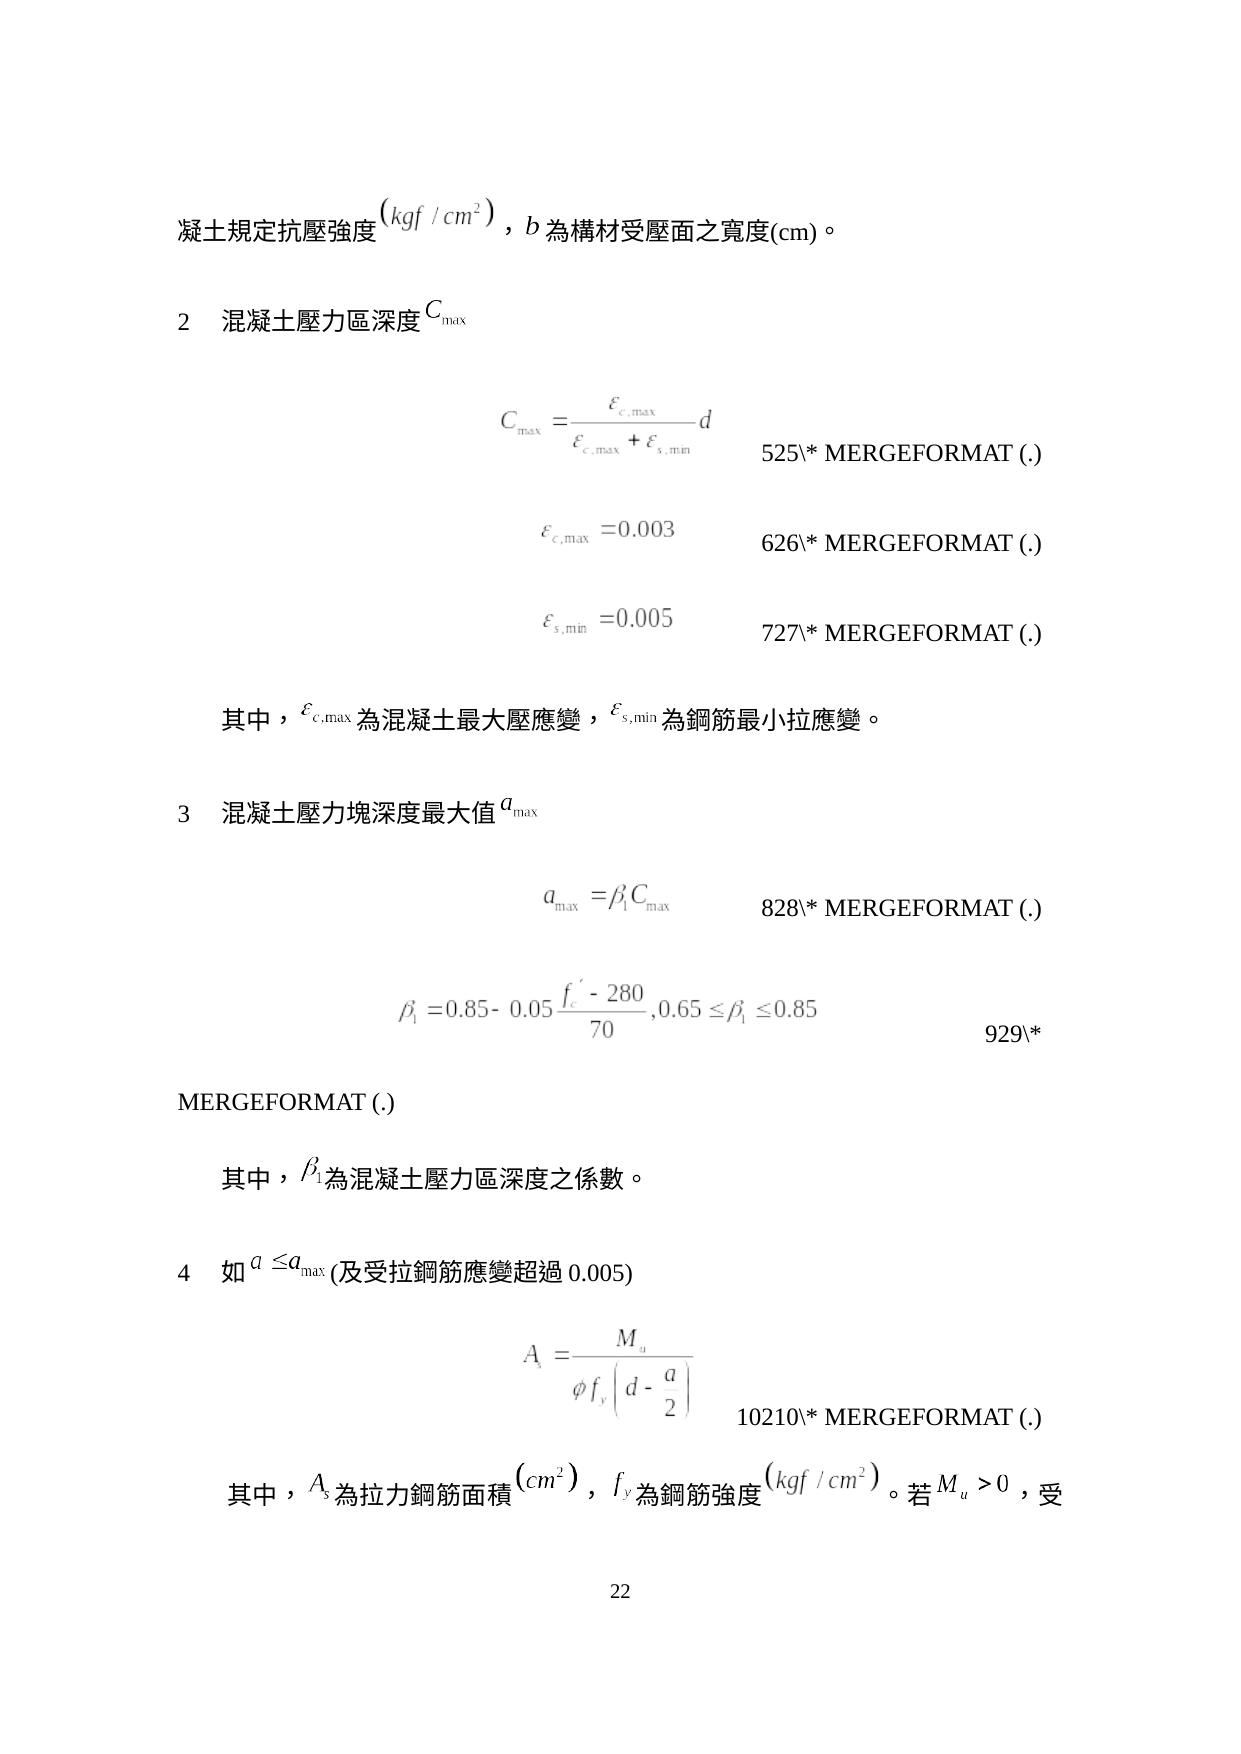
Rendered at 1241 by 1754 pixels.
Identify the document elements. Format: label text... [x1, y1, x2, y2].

text 其中，為混凝土壓力區深度之係數。 [177, 1135, 1063, 1210]
list 混凝土壓力塊深度最大值 [177, 769, 1063, 844]
text 其中，為混凝土最大壓應變，為鋼筋最小拉應變。 [177, 676, 1063, 751]
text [177, 1448, 1063, 1523]
list 混凝土壓力區深度 [177, 277, 1063, 352]
list 如(及受拉鋼筋應變超過0.005) [177, 1228, 1063, 1303]
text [177, 184, 1063, 259]
